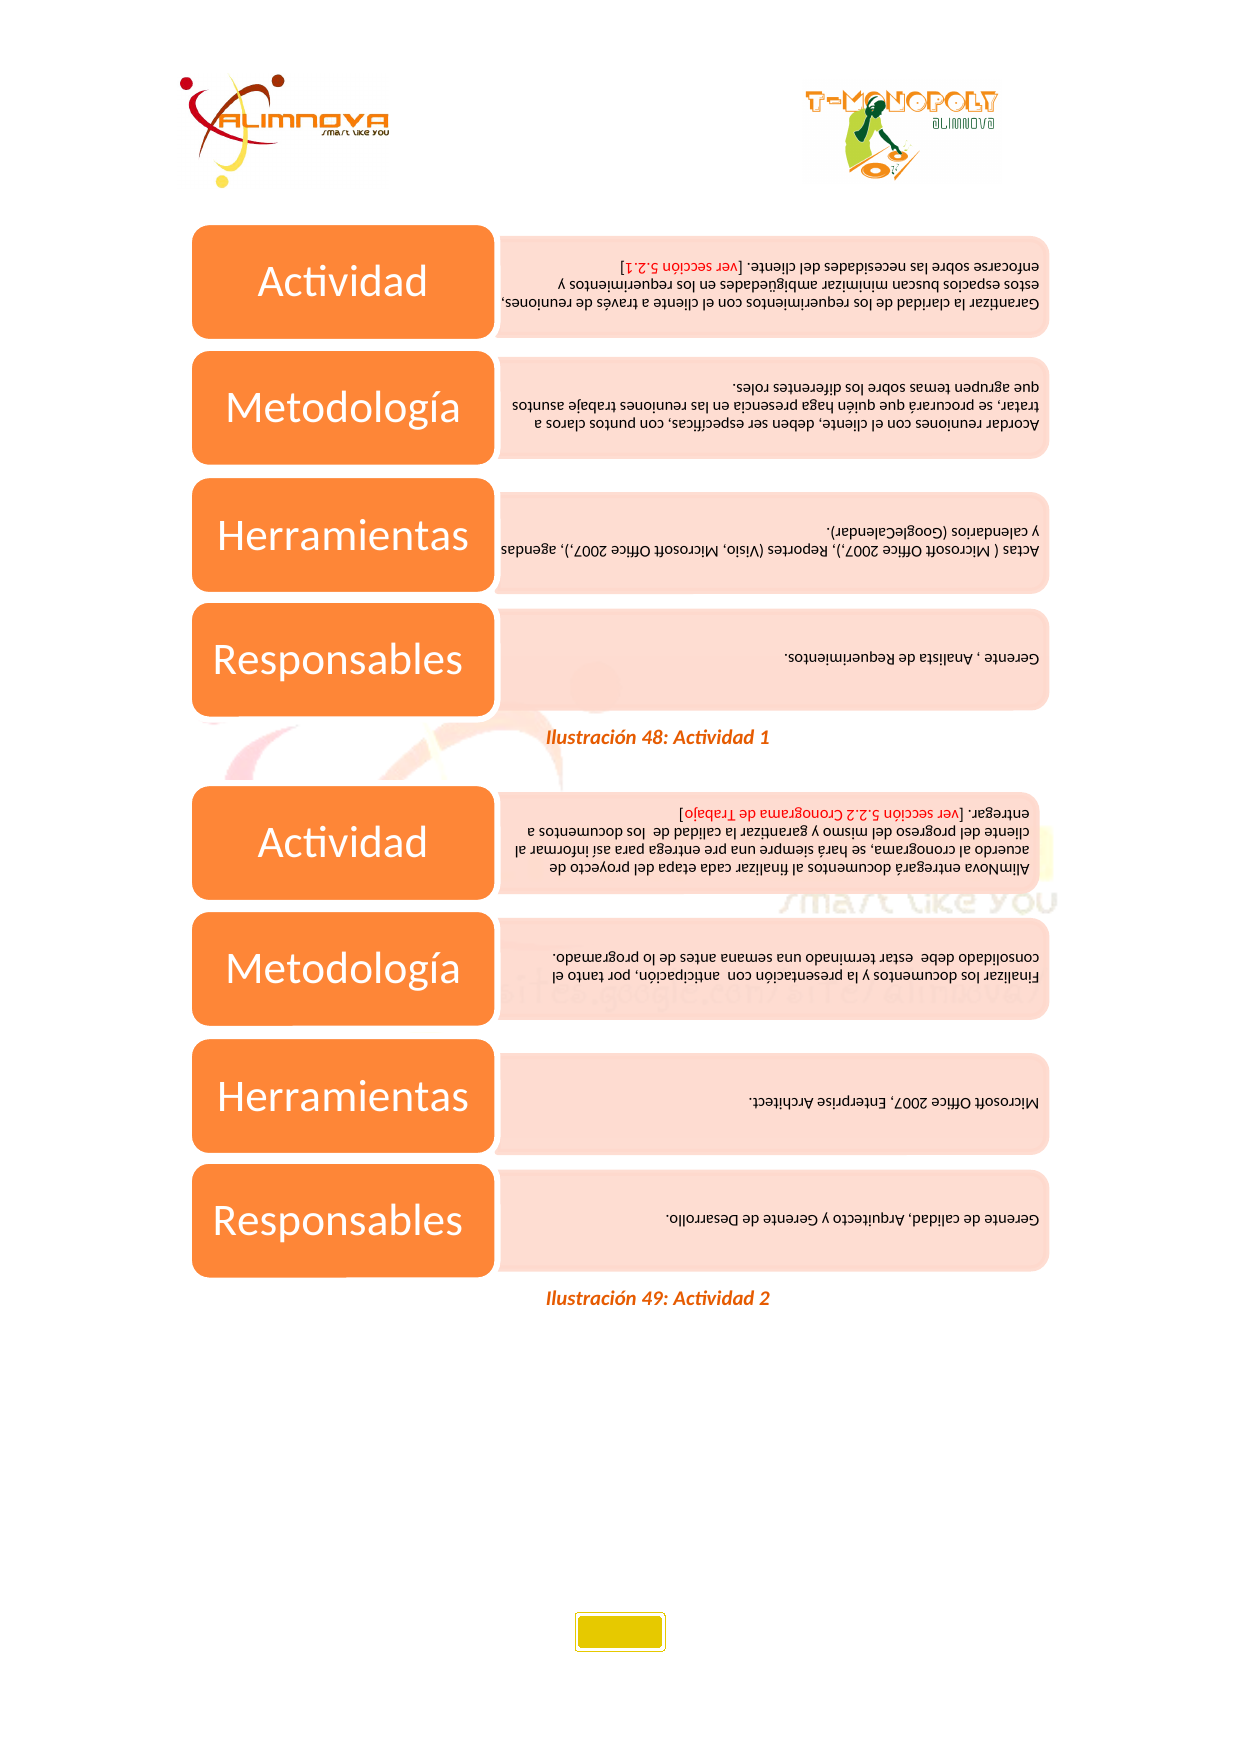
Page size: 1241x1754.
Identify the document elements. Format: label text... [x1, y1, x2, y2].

picture [177, 73, 389, 189]
picture [802, 79, 1002, 184]
